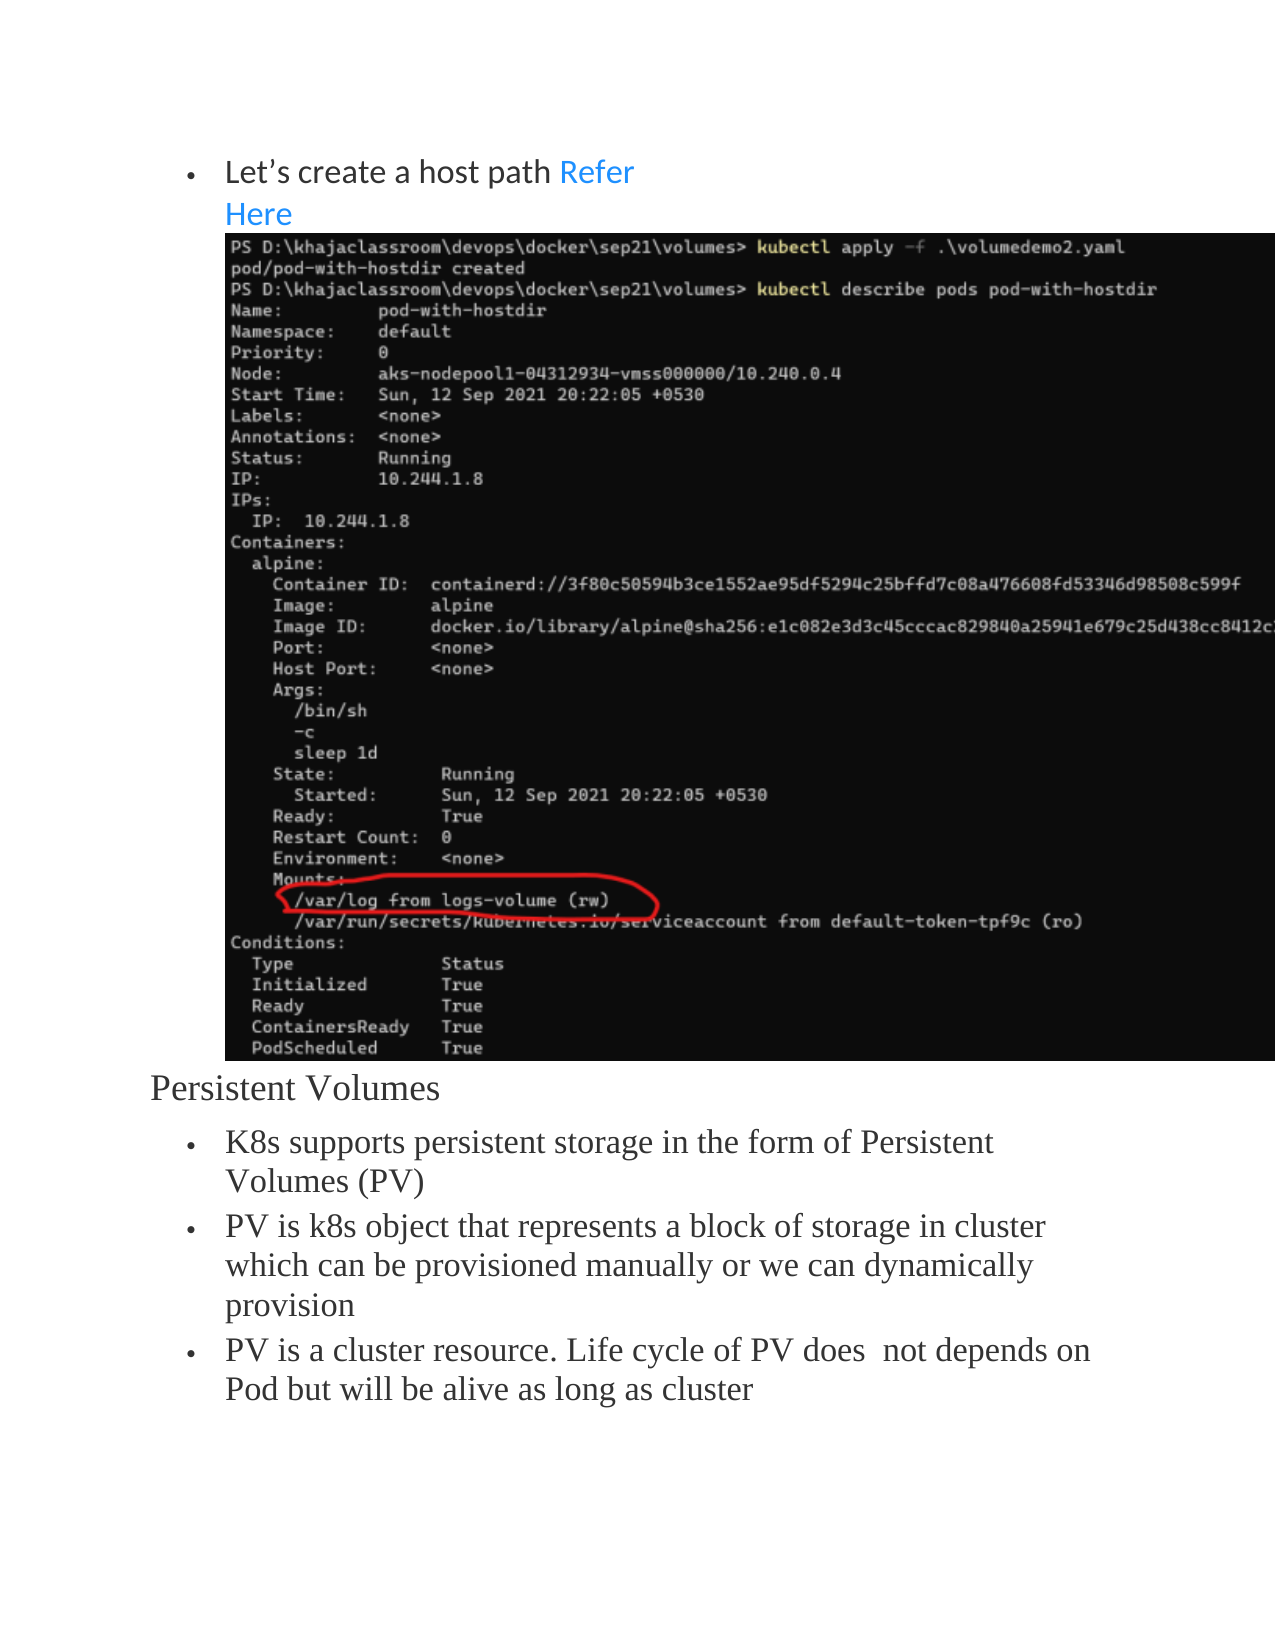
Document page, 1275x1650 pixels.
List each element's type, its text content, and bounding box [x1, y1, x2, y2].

list K8s supports persistent storage in the form of Persistent Volumes (PV) [187, 1121, 1125, 1200]
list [187, 1329, 1125, 1408]
list PV is k8s object that represents a block of storage in cluster which can be provisioned manually or we can dynamically provision [187, 1205, 1125, 1324]
picture [225, 233, 1275, 1061]
subtitle Persistent Volumes [150, 1066, 1125, 1109]
